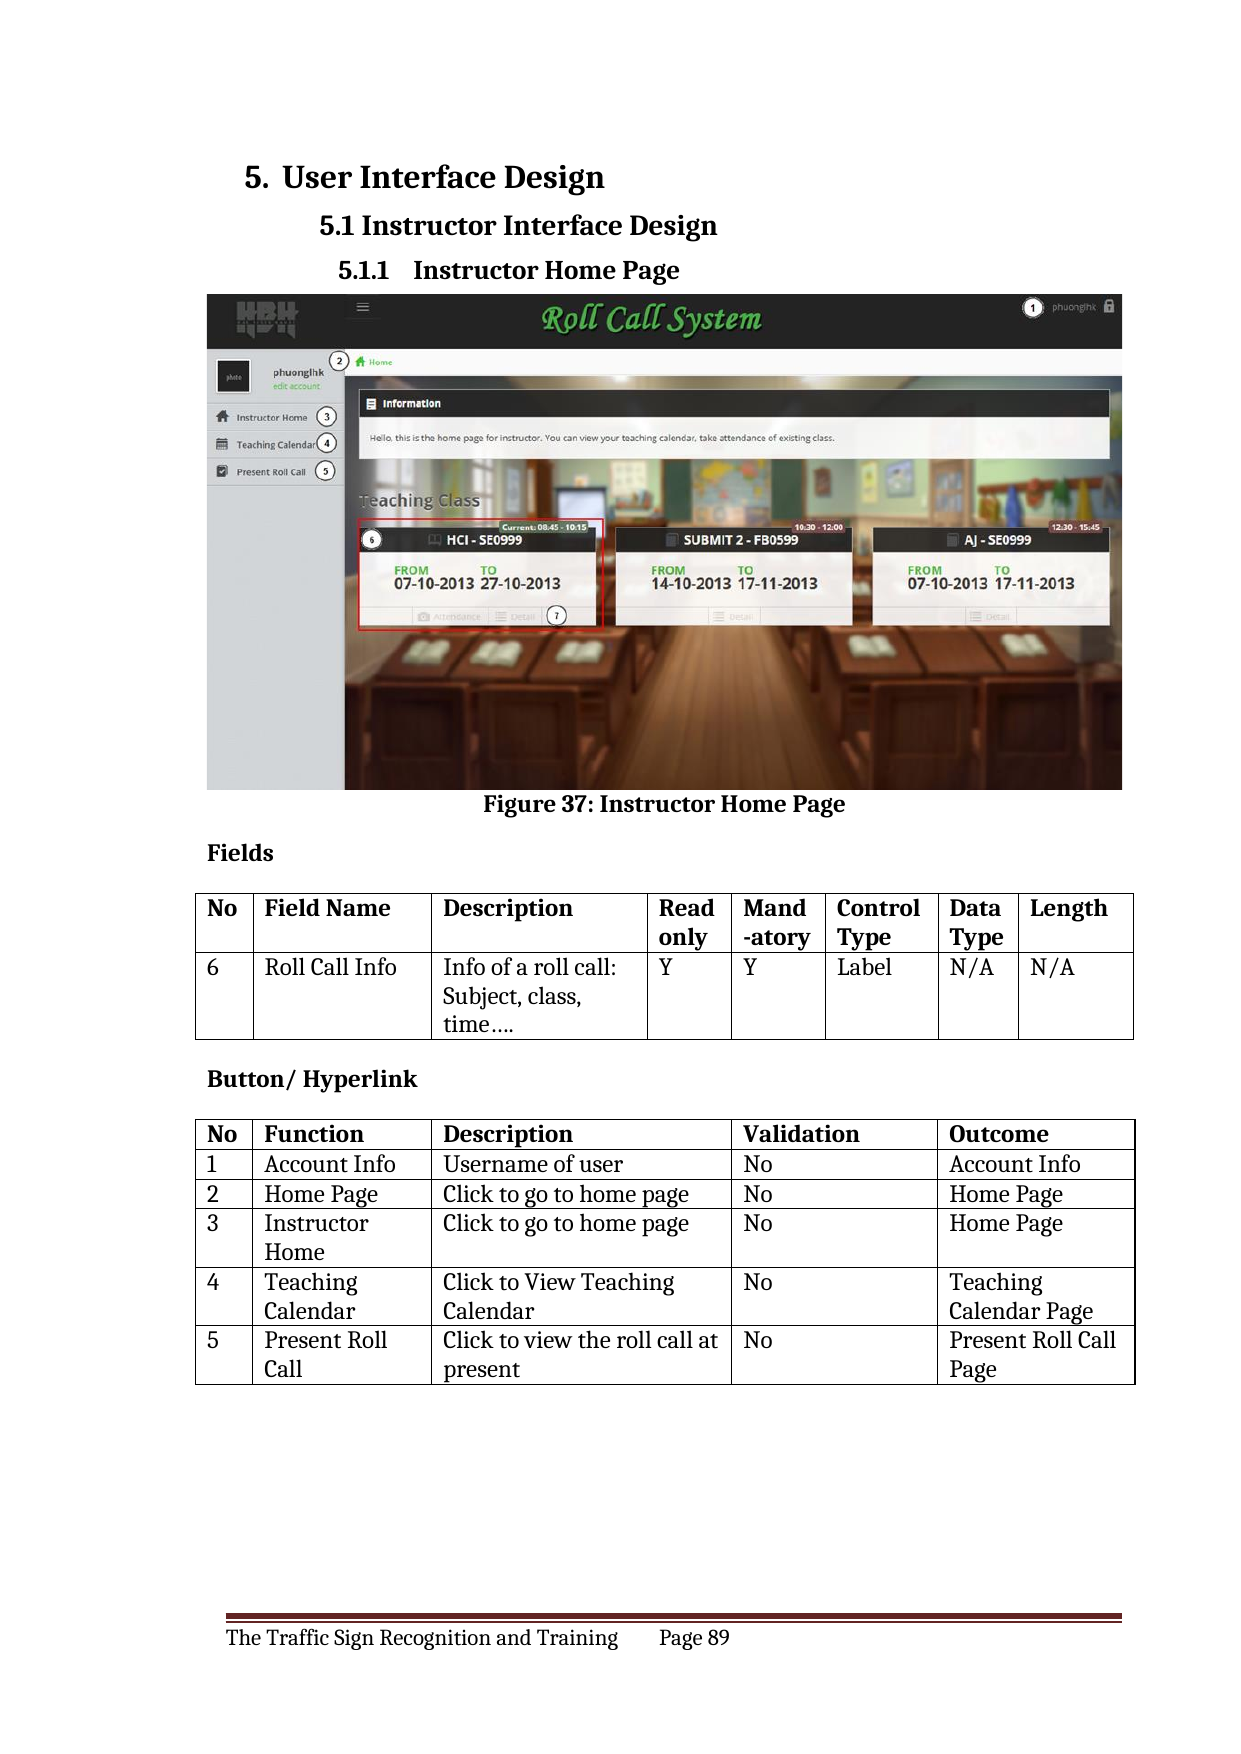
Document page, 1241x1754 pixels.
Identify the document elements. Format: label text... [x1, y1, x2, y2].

table_cell 6 [196, 953, 253, 1039]
table_header Description [432, 1120, 731, 1149]
table_cell N/A [1019, 953, 1133, 1039]
table_cell Present Roll Call Page [938, 1326, 1134, 1384]
table_header Field Name [254, 894, 431, 952]
table_header Function [253, 1120, 431, 1149]
table_cell Teaching Calendar Page [938, 1268, 1134, 1325]
table_cell N/A [939, 953, 1018, 1039]
table_cell 2 [196, 1180, 252, 1208]
table_cell Roll Call Info [254, 953, 431, 1039]
table_cell Click to go to home page [432, 1209, 731, 1267]
table_cell Click to go to home page [432, 1180, 731, 1208]
subtitle Instructor Home Page [338, 255, 1122, 286]
table_cell Account Info [253, 1150, 431, 1178]
table_cell Present Roll Call [253, 1326, 431, 1384]
table_header Description [432, 894, 647, 952]
table_cell Click to view the roll call at present [432, 1326, 731, 1384]
table_cell Y [648, 953, 731, 1039]
picture [206, 294, 1123, 790]
table_cell No [732, 1326, 937, 1384]
table_cell Y [732, 953, 825, 1039]
table_header Read only [648, 894, 731, 952]
table_header Data Type [939, 894, 1018, 952]
text Fields [207, 839, 1122, 868]
table_cell Username of user [432, 1150, 731, 1178]
table_cell Label [826, 953, 938, 1039]
table_header No [196, 894, 253, 952]
table_cell No [732, 1150, 937, 1178]
table_cell Home Page [938, 1209, 1134, 1267]
table_header Control Type [826, 894, 938, 952]
table_cell Home Page [938, 1180, 1134, 1208]
subtitle User Interface Design [244, 158, 1122, 196]
table_header Outcome [938, 1120, 1134, 1149]
table_cell Click to View Teaching Calendar [432, 1268, 731, 1325]
table_cell Info of a roll call: Subject, class, time…. [432, 953, 647, 1039]
table_cell Teaching Calendar [253, 1268, 431, 1325]
table_cell 4 [196, 1268, 252, 1325]
table_cell 1 [196, 1150, 252, 1178]
table_cell 5 [196, 1326, 252, 1384]
table_cell Home Page [253, 1180, 431, 1208]
table_cell Instructor Home [253, 1209, 431, 1267]
table_header Mand-atory [732, 894, 825, 952]
table_header No [196, 1120, 252, 1149]
table_cell No [732, 1180, 937, 1208]
table_cell 3 [196, 1209, 252, 1267]
table_cell No [732, 1209, 937, 1267]
table_header Length [1019, 894, 1133, 952]
text Button/ Hyperlink [207, 1065, 1122, 1094]
subtitle Instructor Interface Design [319, 209, 1122, 242]
table_cell No [732, 1268, 937, 1325]
table_cell Account Info [938, 1150, 1134, 1178]
table_header Validation [732, 1120, 937, 1149]
